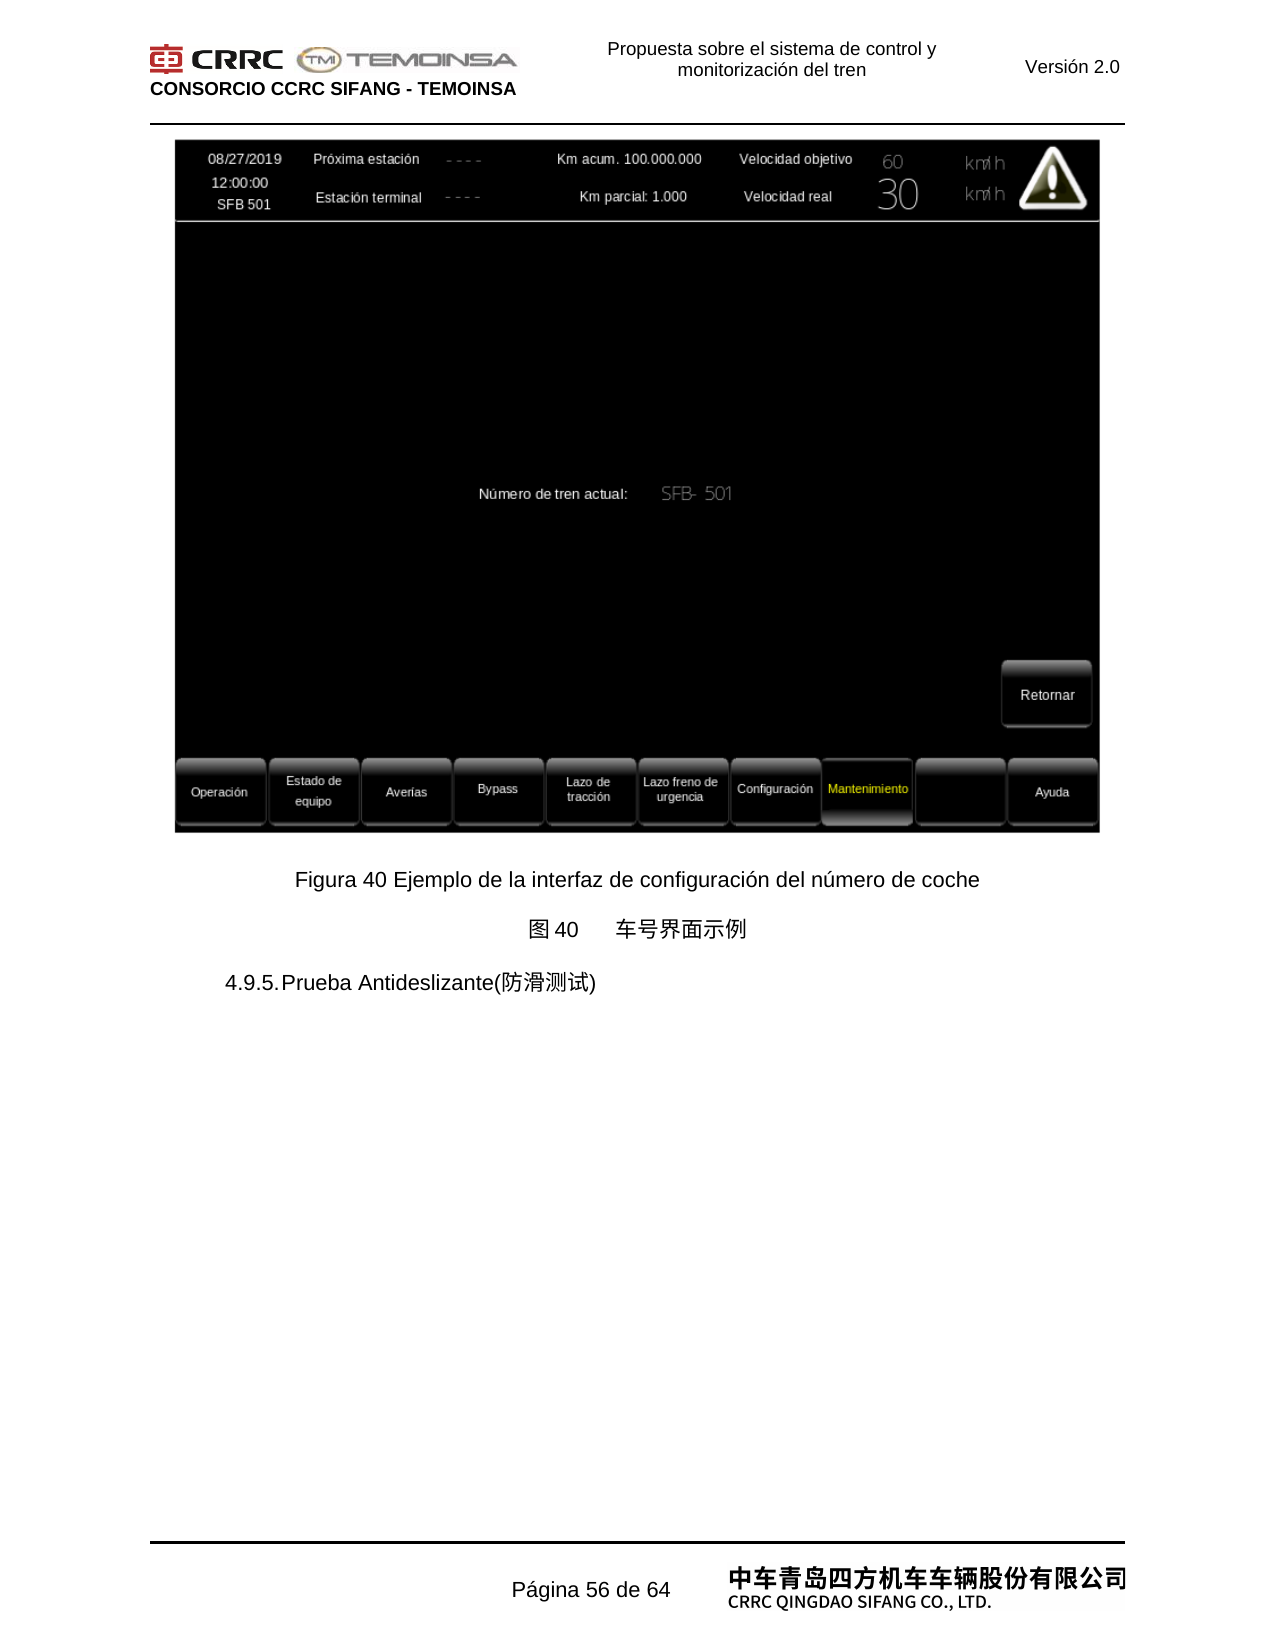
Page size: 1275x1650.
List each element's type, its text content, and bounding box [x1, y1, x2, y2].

text Figura 40 Ejemplo de la interfaz de configuración del número de coche [150, 866, 1125, 892]
picture [294, 47, 520, 73]
picture [727, 1562, 1125, 1611]
text 图40 车号界面示例 [150, 912, 1125, 943]
title Prueba Antideslizante(防滑测试) [225, 965, 1125, 997]
picture [150, 44, 283, 74]
